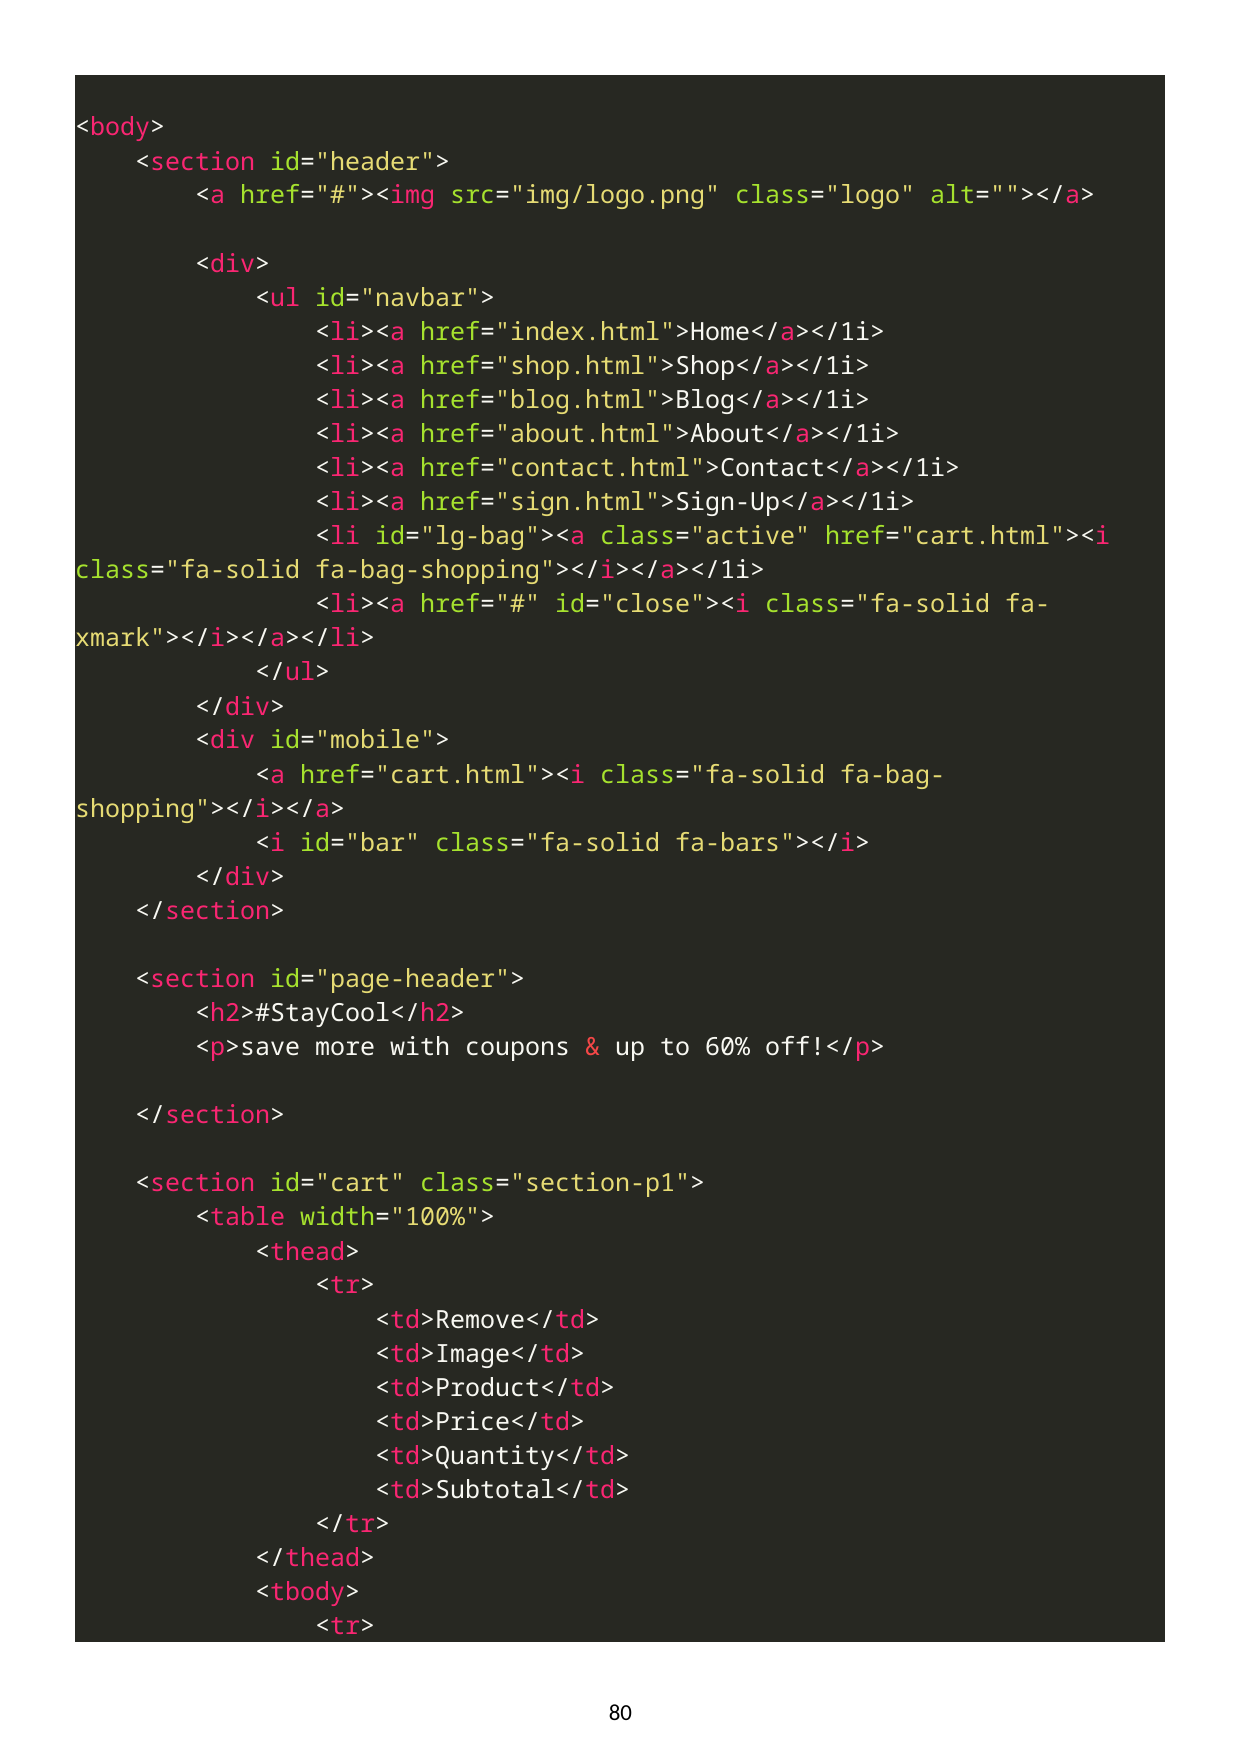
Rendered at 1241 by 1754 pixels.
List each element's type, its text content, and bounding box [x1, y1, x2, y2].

text <li><a href="about.html">About</a></1i> [75, 416, 1165, 450]
text <li><a href="blog.html">Blog</a></1i> [75, 382, 1165, 416]
text </ul> [75, 654, 1165, 688]
text <div id="mobile"> [75, 722, 1165, 756]
text <section id="header"> [75, 143, 1165, 177]
text <thead> [75, 1233, 1165, 1267]
text <body> [75, 109, 1165, 143]
text <td>Subtotal</td> [75, 1472, 1165, 1506]
text <tr> [75, 1267, 1165, 1301]
text </section> [75, 1097, 1165, 1131]
text </div> [75, 858, 1165, 892]
text <td>Image</td> [75, 1335, 1165, 1369]
text <ul id="navbar"> [75, 279, 1165, 313]
text </tr> [75, 1506, 1165, 1540]
text <div> [75, 245, 1165, 279]
text <td>Product</td> [75, 1369, 1165, 1403]
text </thead> [75, 1540, 1165, 1574]
text <h2>#StayCool</h2> [75, 995, 1165, 1029]
text <li><a href="#" id="close"><i class="fa-solid fa-xmark"></i></a></li> [75, 586, 1165, 654]
text <li><a href="shop.html">Shop</a></1i> [75, 347, 1165, 382]
text </section> [75, 892, 1165, 927]
text <li id="lg-bag"><a class="active" href="cart.html"><i class="fa-solid fa-bag-shopping"></i></a></1i> [75, 518, 1165, 586]
text <tr> [75, 1608, 1165, 1642]
text <li><a href="index.html">Home</a></1i> [75, 313, 1165, 347]
text <td>Quantity</td> [75, 1437, 1165, 1472]
text <p>save more with coupons & up to 60% off!</p> [75, 1029, 1165, 1063]
text <table width="100%"> [75, 1199, 1165, 1233]
text <a href="#"><img src="img/logo.png" class="logo" alt=""></a> [75, 177, 1165, 211]
text <a href="cart.html"><i class="fa-solid fa-bag-shopping"></i></a> [75, 756, 1165, 824]
text <tbody> [75, 1574, 1165, 1608]
text <section id="page-header"> [75, 961, 1165, 995]
text <section id="cart" class="section-p1"> [75, 1165, 1165, 1199]
text <li><a href="sign.html">Sign-Up</a></1i> [75, 484, 1165, 518]
text <li><a href="contact.html">Contact</a></1i> [75, 450, 1165, 484]
text <i id="bar" class="fa-solid fa-bars"></i> [75, 824, 1165, 858]
text <td>Remove</td> [75, 1301, 1165, 1335]
text <td>Price</td> [75, 1403, 1165, 1437]
text </div> [75, 688, 1165, 722]
